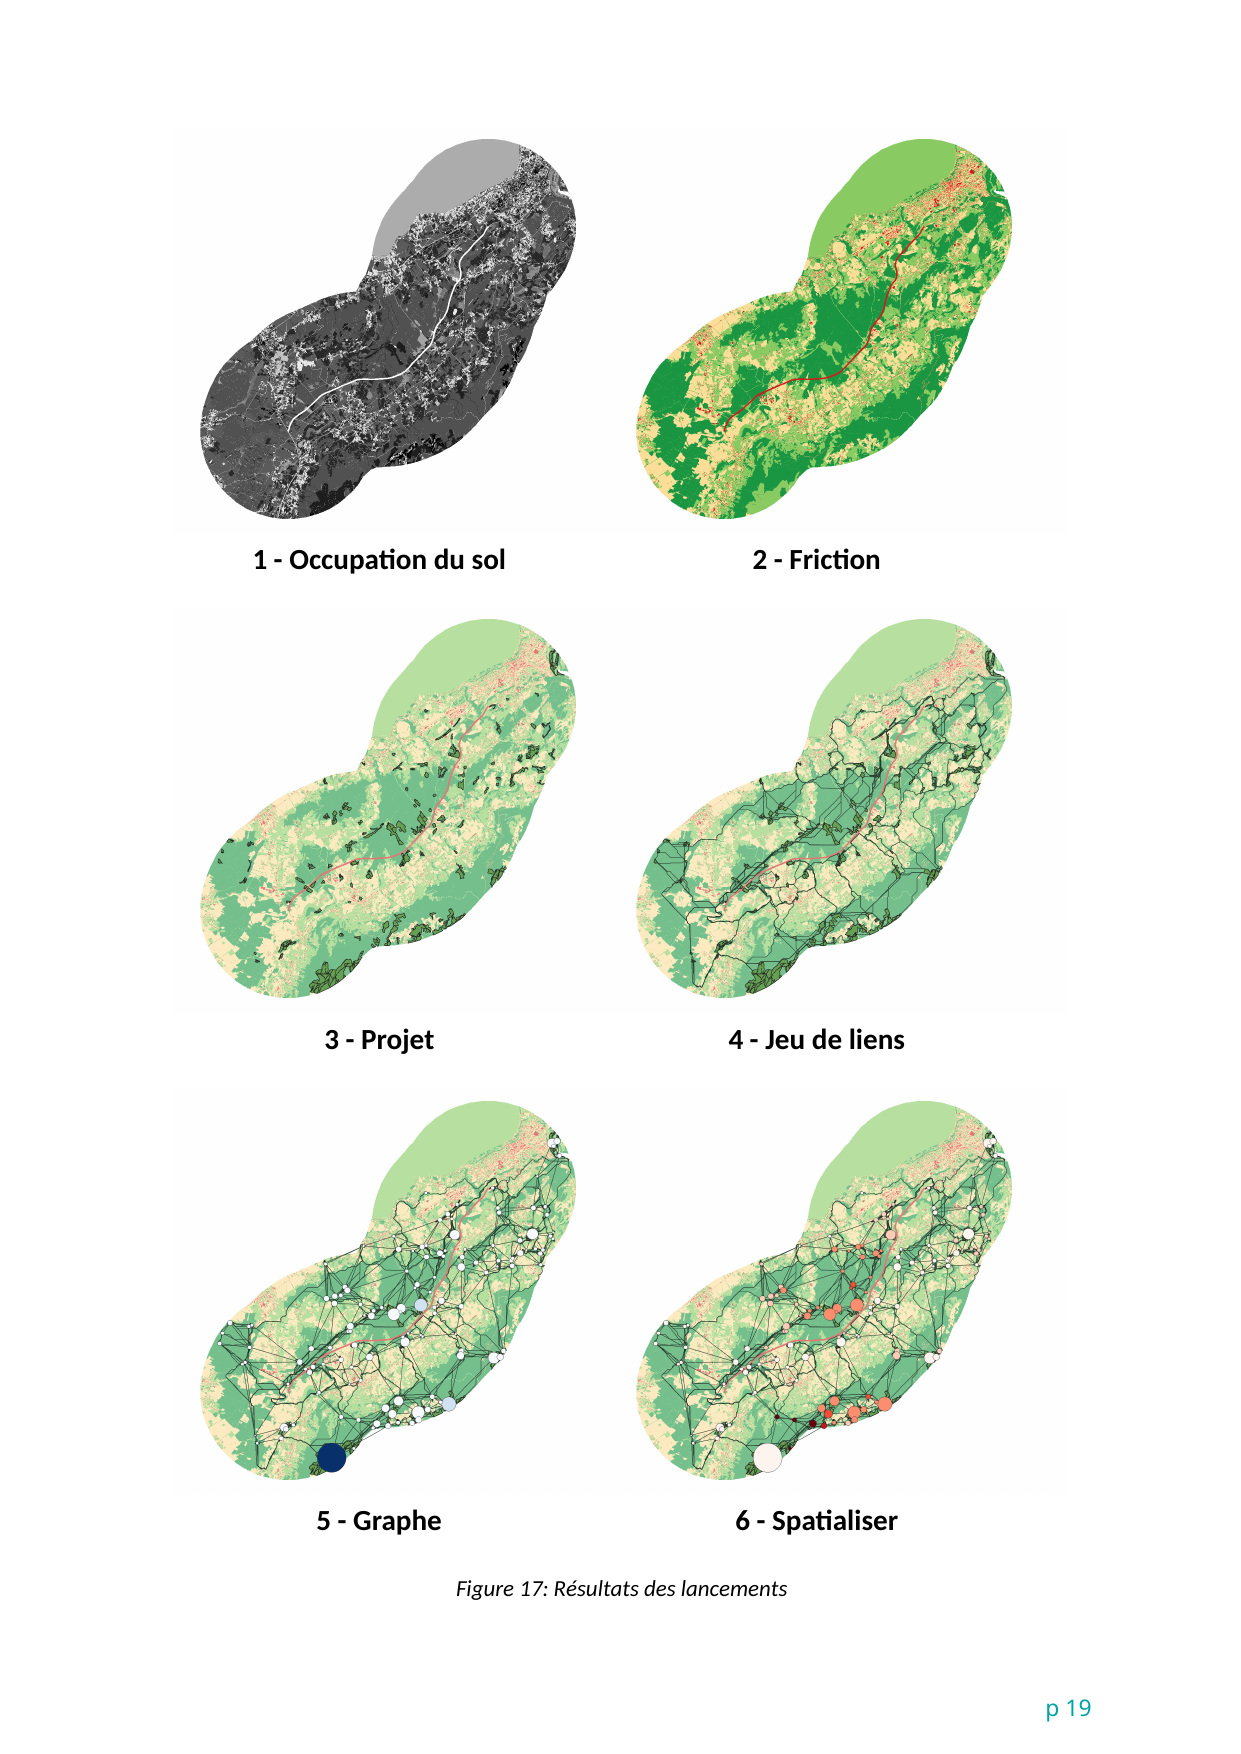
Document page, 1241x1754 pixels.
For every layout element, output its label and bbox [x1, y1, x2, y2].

picture [173, 1089, 1066, 1495]
picture [173, 127, 1066, 534]
picture [173, 607, 1066, 1013]
